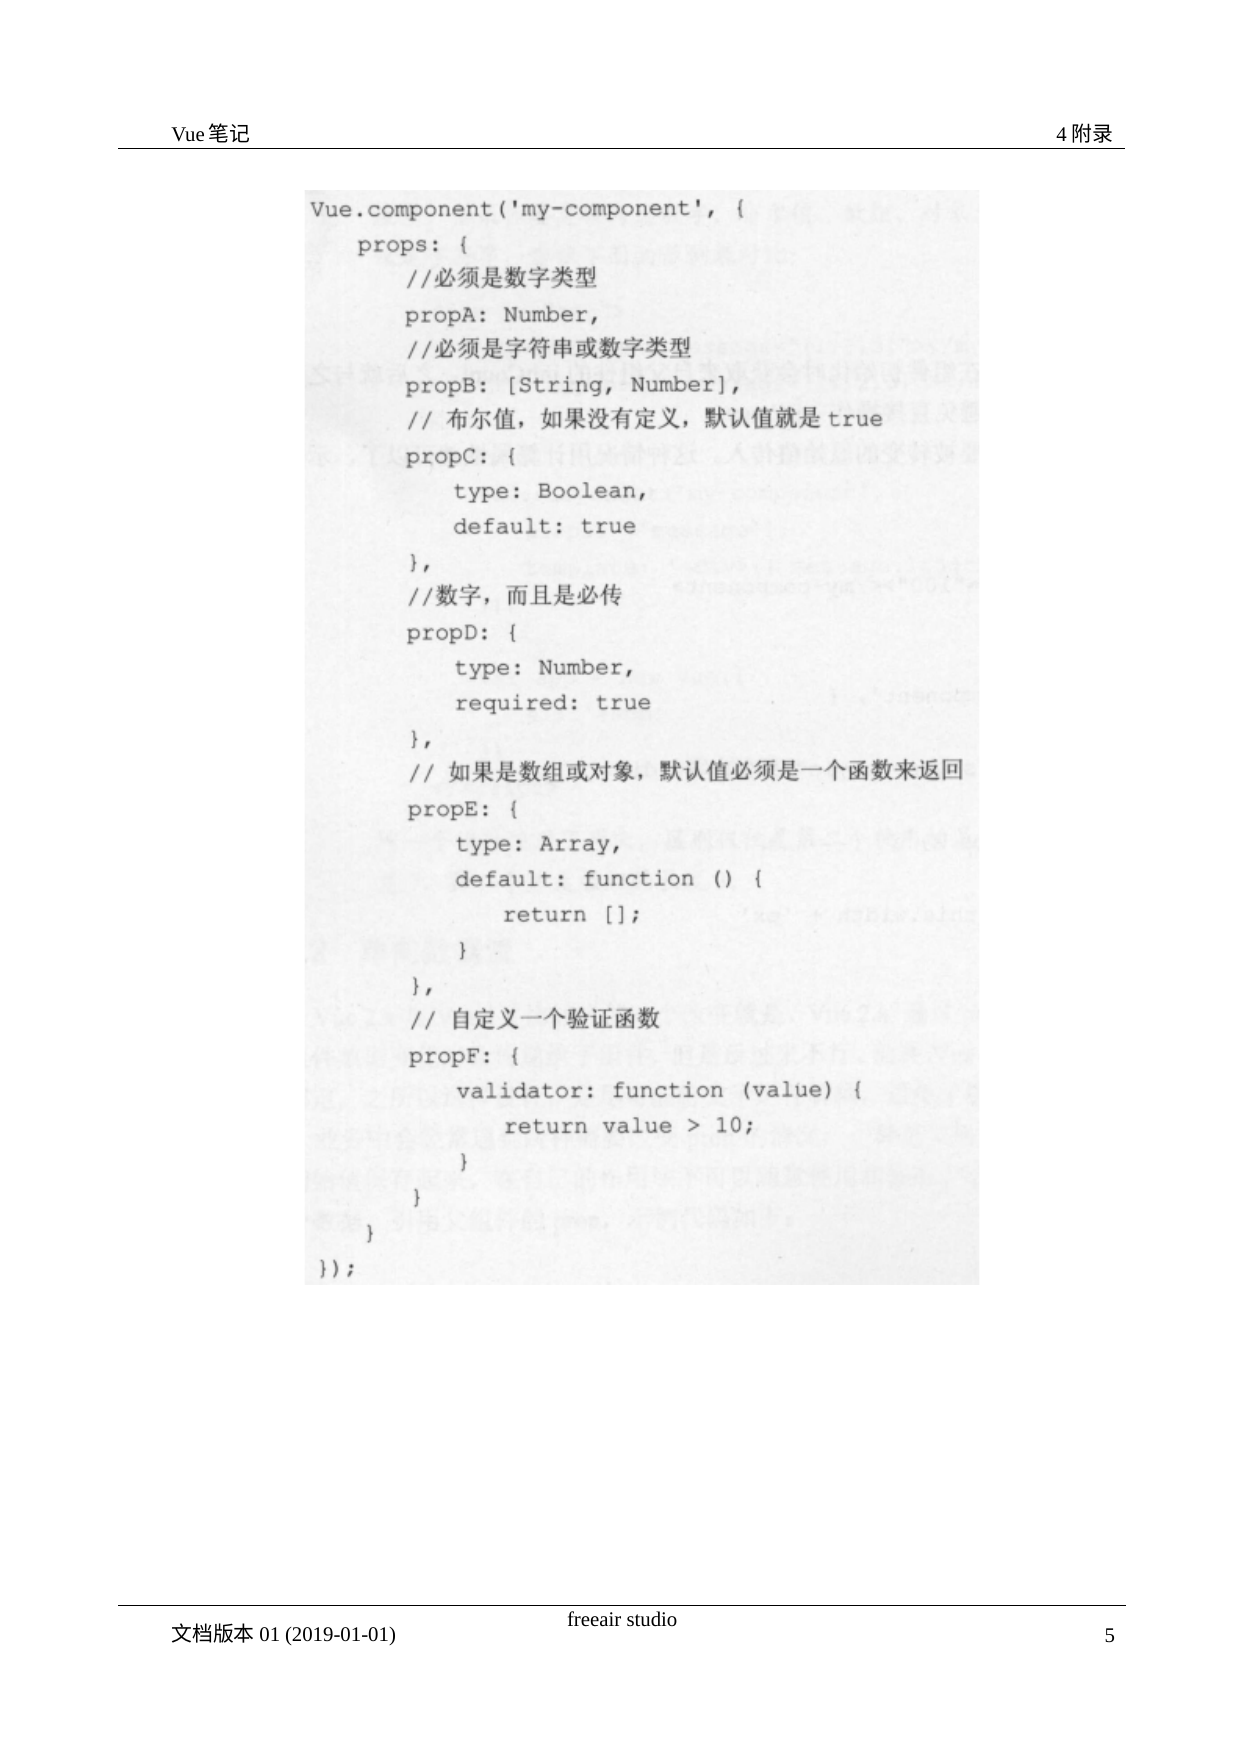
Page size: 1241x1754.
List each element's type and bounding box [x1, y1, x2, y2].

picture [304, 190, 980, 1285]
